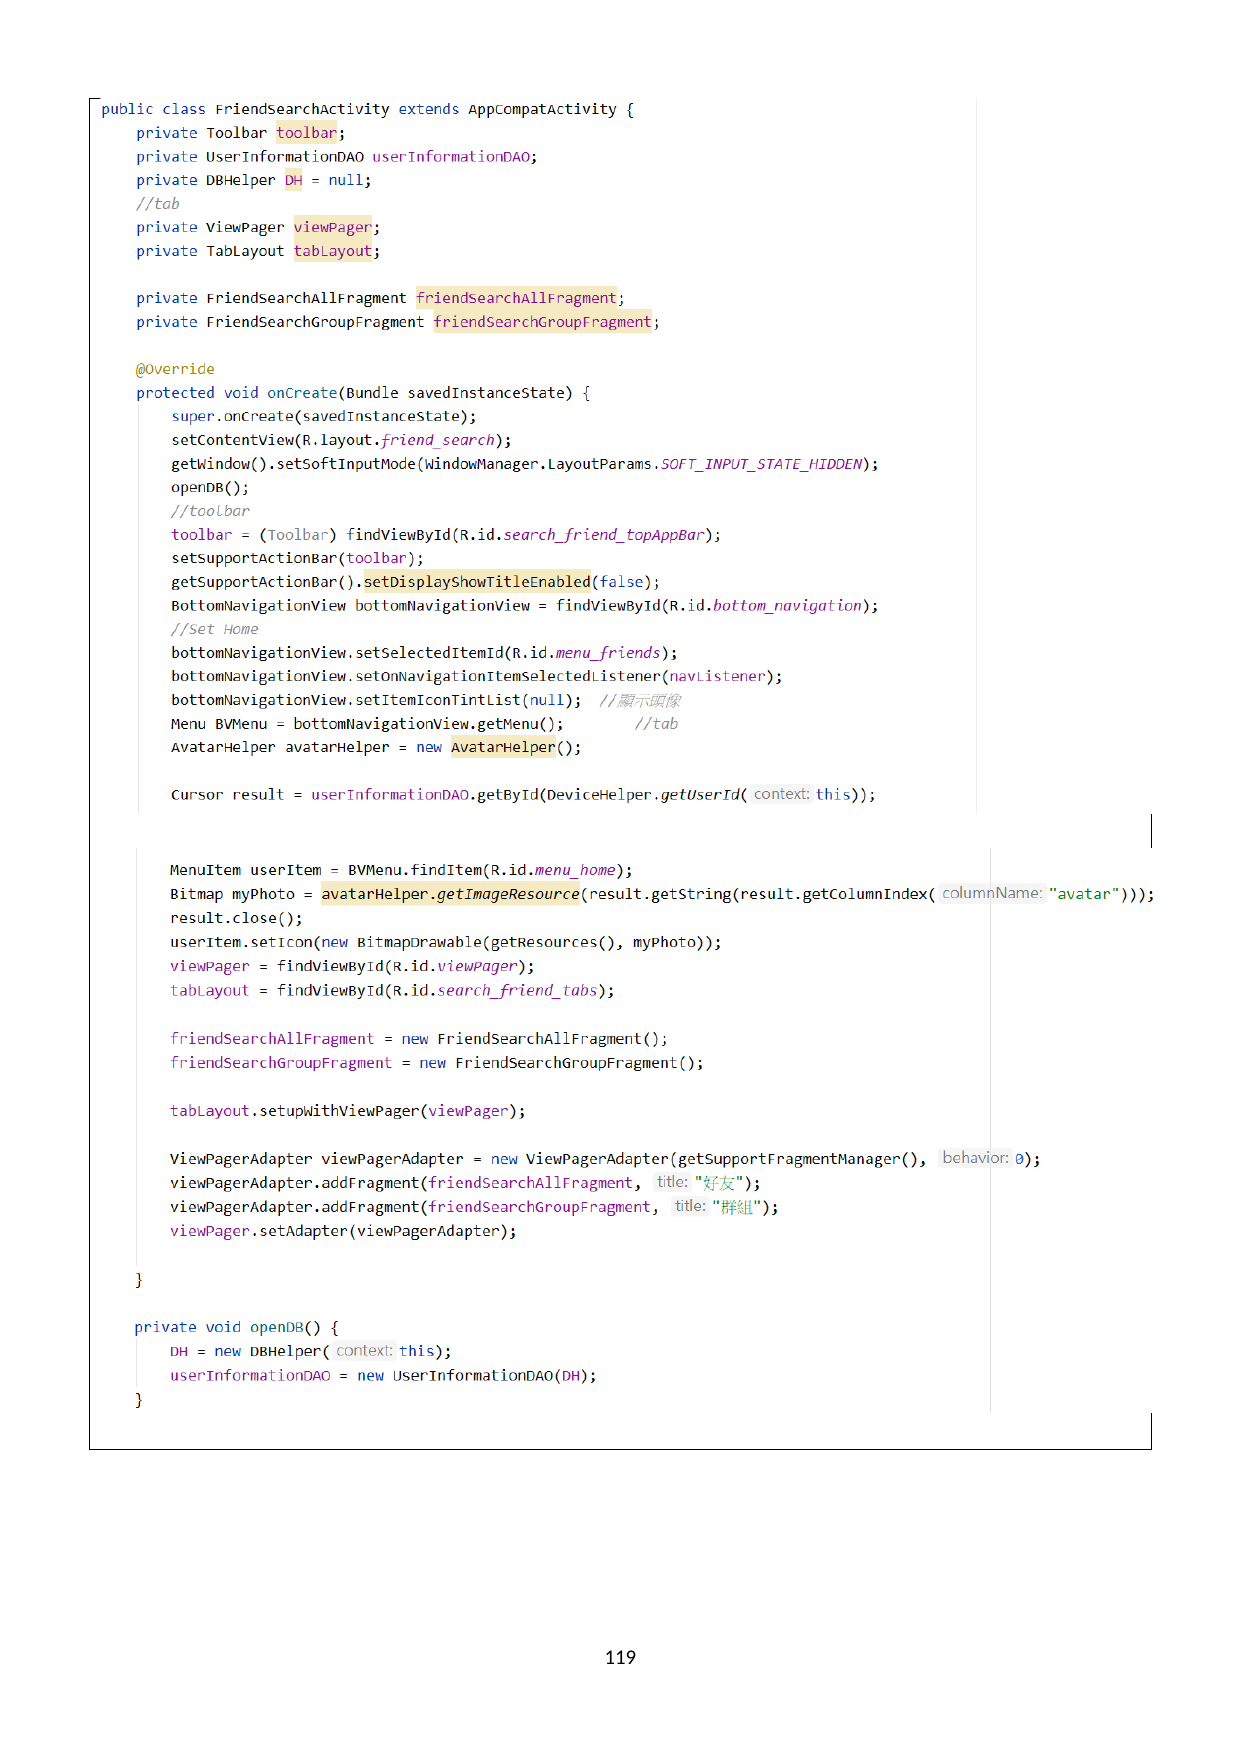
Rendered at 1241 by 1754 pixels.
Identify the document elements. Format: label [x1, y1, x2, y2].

picture [100, 848, 1164, 1413]
table_cell [90, 99, 1151, 1449]
picture [100, 98, 1164, 814]
